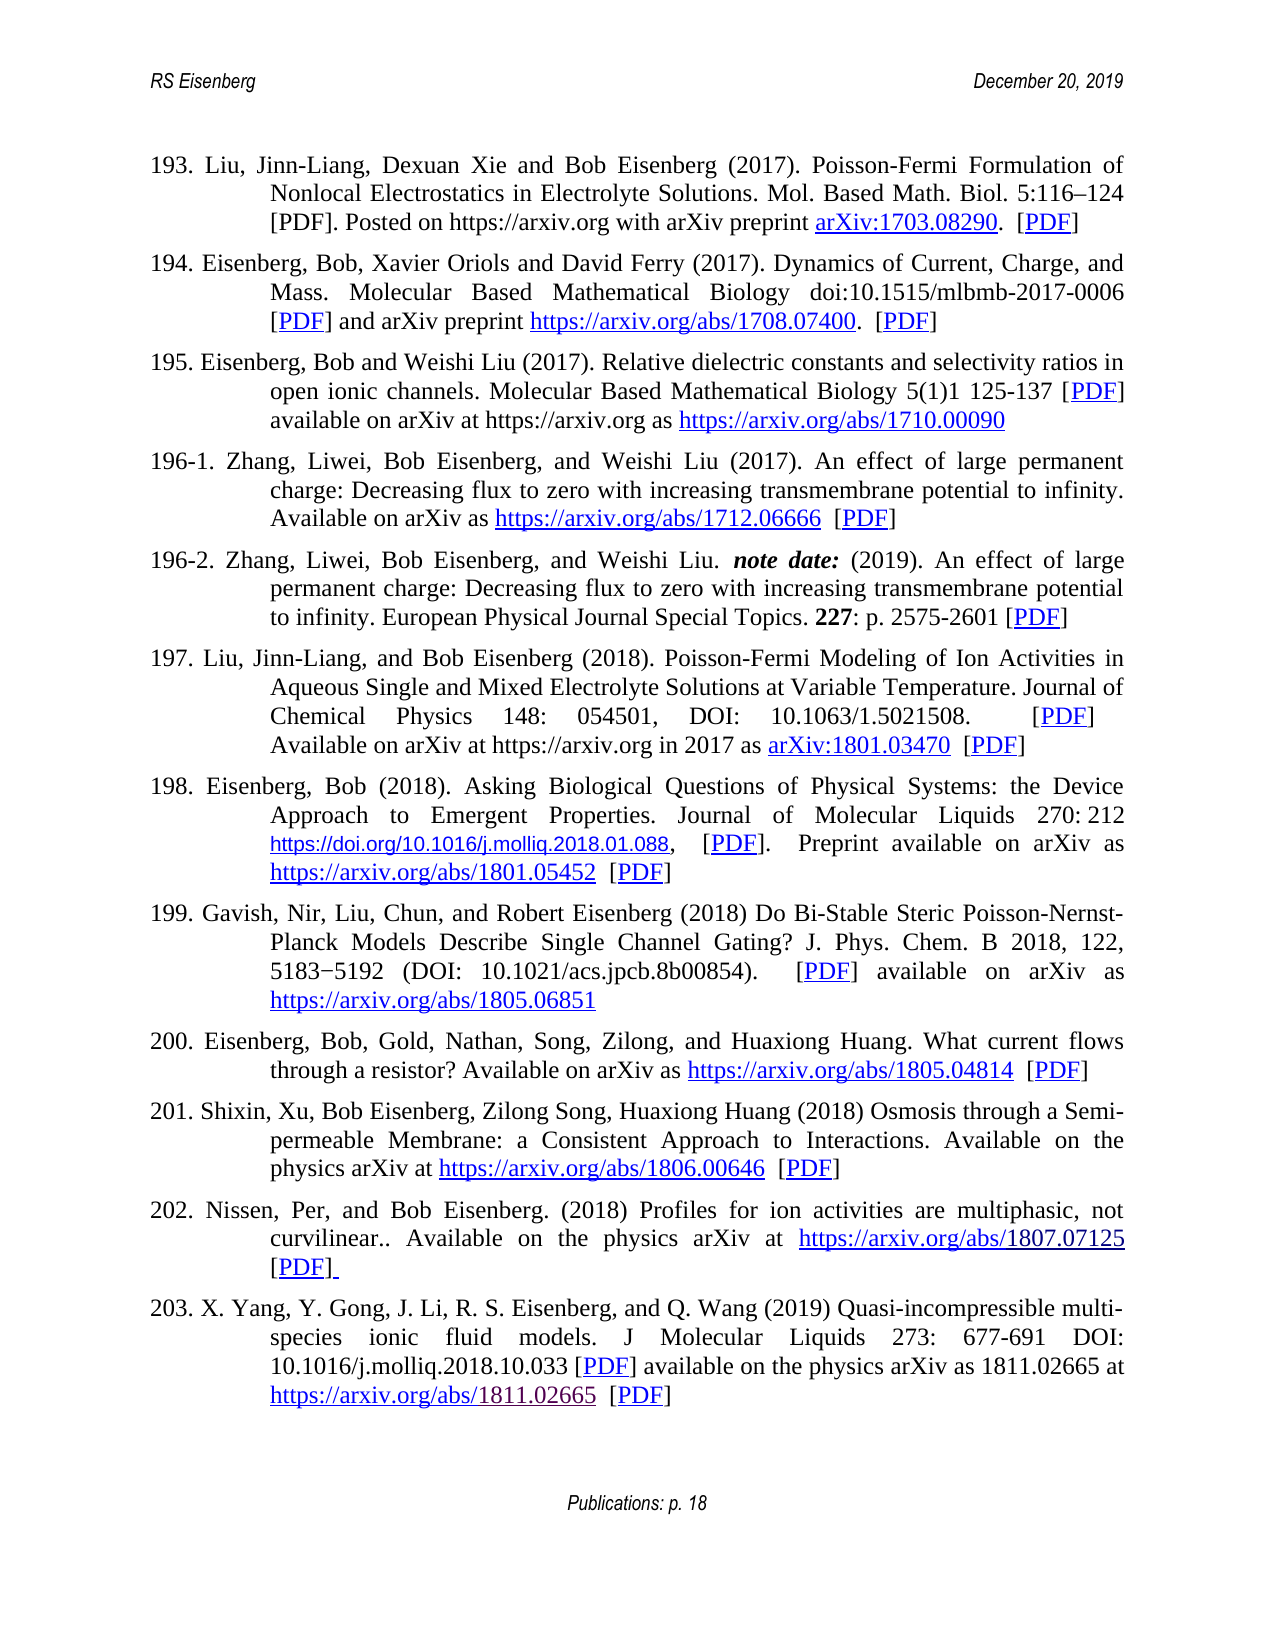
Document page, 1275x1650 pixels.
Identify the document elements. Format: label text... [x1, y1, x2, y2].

text 195. Eisenberg, Bob and Weishi Liu (2017). Relative dielectric constants and selectivity ratios in open ionic channels. Molecular Based Mathematical Biology 5(1)1 125-137 [PDF] available on arXiv at https://arxiv.org as https://arxiv.org/abs/1710.00090 [150, 347, 1125, 433]
text 200. Eisenberg, Bob, Gold, Nathan, Song, Zilong, and Huaxiong Huang. What current flows through a resistor? Available on arXiv as https://arxiv.org/abs/1805.04814 [PDF] [150, 1026, 1125, 1083]
text 198. Eisenberg, Bob (2018). Asking Biological Questions of Physical Systems: the Device Approach to Emergent Properties. Journal of Molecular Liquids 270: 212 https://doi.org/10.1016/j.molliq.2018.01.088, [PDF]. Preprint available on arXiv as https://arxiv.org/abs/1801.05452 [PDF] [150, 771, 1125, 886]
text 202. Nissen, Per, and Bob Eisenberg. (2018) Profiles for ion activities are multiphasic, not curvilinear.. Available on the physics arXiv at https://arxiv.org/abs/1807.07125 [PDF] [150, 1195, 1125, 1281]
text 196-1. Zhang, Liwei, Bob Eisenberg, and Weishi Liu (2017). An effect of large permanent charge: Decreasing flux to zero with increasing transmembrane potential to infinity. Available on arXiv as https://arxiv.org/abs/1712.06666 [PDF] [150, 446, 1125, 532]
text 197. Liu, Jinn-Liang, and Bob Eisenberg (2018). Poisson-Fermi Modeling of Ion Activities in Aqueous Single and Mixed Electrolyte Solutions at Variable Temperature. Journal of Chemical Physics 148: 054501, DOI: 10.1063/1.5021508. [PDF] Available on arXiv at https://arxiv.org in 2017 as arXiv:1801.03470 [PDF] [150, 643, 1125, 758]
text 199. Gavish, Nir, Liu, Chun, and Robert Eisenberg (2018) Do Bi-Stable Steric Poisson-Nernst-Planck Models Describe Single Channel Gating? J. Phys. Chem. B 2018, 122, 5183−5192 (DOI: 10.1021/acs.jpcb.8b00854). [PDF] available on arXiv as https://arxiv.org/abs/1805.06851 [150, 898, 1125, 1013]
text 201. Shixin, Xu, Bob Eisenberg, Zilong Song, Huaxiong Huang (2018) Osmosis through a Semi-permeable Membrane: a Consistent Approach to Interactions. Available on the physics arXiv at https://arxiv.org/abs/1806.00646 [PDF] [150, 1096, 1125, 1182]
text 196-2. Zhang, Liwei, Bob Eisenberg, and Weishi Liu. note date: (2019). An effect of large permanent charge: Decreasing flux to zero with increasing transmembrane potential to infinity. European Physical Journal Special Topics. 227: p. 2575-2601 [PDF] [150, 545, 1125, 631]
text 193. Liu, Jinn-Liang, Dexuan Xie and Bob Eisenberg (2017). Poisson-Fermi Formulation of Nonlocal Electrostatics in Electrolyte Solutions. Mol. Based Math. Biol. 5:116–124 [PDF]. Posted on https://arxiv.org with arXiv preprint arXiv:1703.08290. [PDF] [150, 150, 1125, 236]
text 194. Eisenberg, Bob, Xavier Oriols and David Ferry (2017). Dynamics of Current, Charge, and Mass. Molecular Based Mathematical Biology doi:10.1515/mlbmb-2017-0006 [PDF] and arXiv preprint https://arxiv.org/abs/1708.07400. [PDF] [150, 248, 1125, 335]
text 203. X. Yang, Y. Gong, J. Li, R. S. Eisenberg, and Q. Wang (2019) Quasi-incompressible multi-species ionic fluid models. J Molecular Liquids 273: 677-691 DOI: 10.1016/j.molliq.2018.10.033 [PDF] available on the physics arXiv as 1811.02665 at https://arxiv.org/abs/1811.02665 [PDF] [150, 1293, 1125, 1408]
